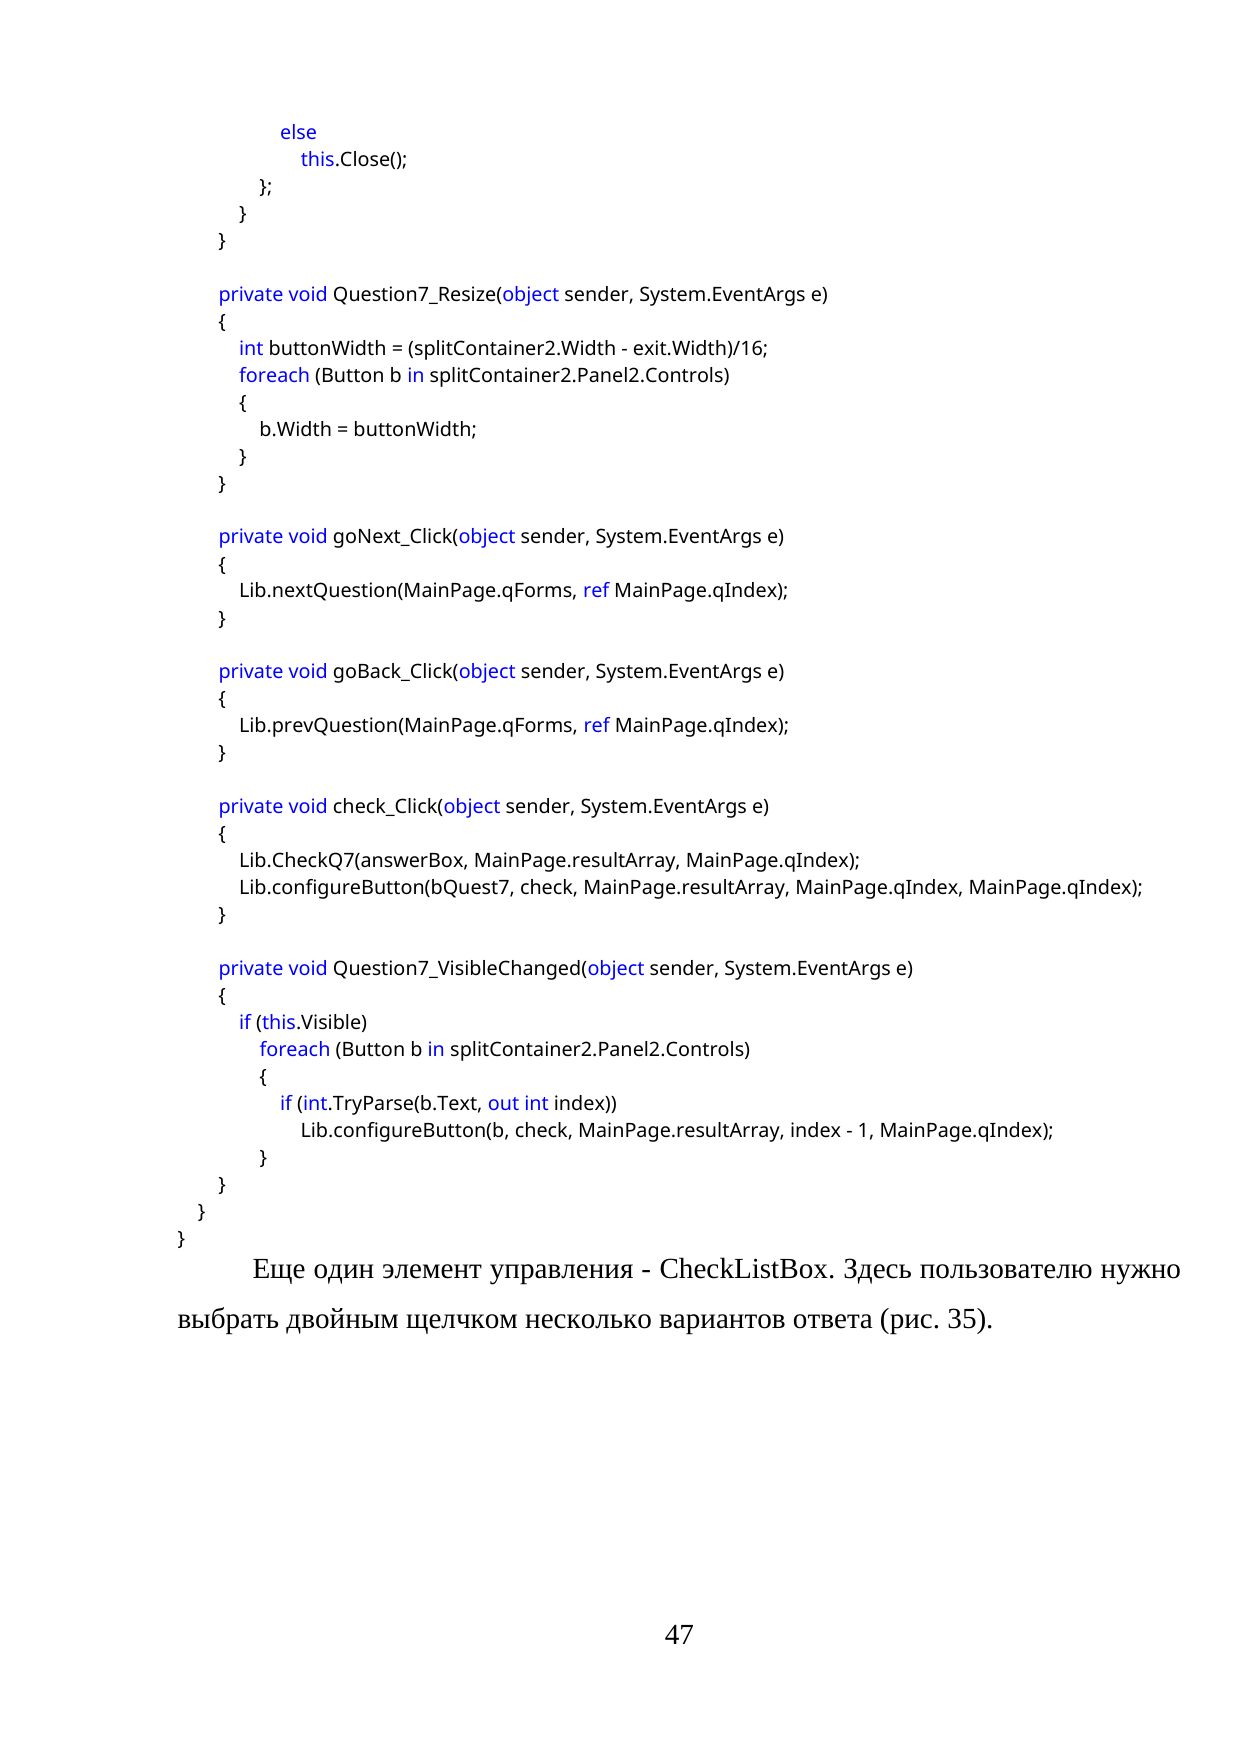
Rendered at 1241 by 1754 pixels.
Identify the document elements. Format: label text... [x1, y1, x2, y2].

text } [177, 1143, 1181, 1170]
text }; [177, 172, 1181, 199]
text { [177, 981, 1181, 1008]
text } [177, 1224, 1181, 1251]
text Lib.configureButton(b, check, MainPage.resultArray, index - 1, MainPage.qIndex); [177, 1116, 1181, 1143]
text { [177, 1062, 1181, 1089]
text private void Question7_VisibleChanged(object sender, System.EventArgs e) [177, 954, 1181, 981]
text Еще один элемент управления - CheckListBox. Здесь пользователю нужно выбрать двойным щелчком несколько вариантов ответа (рис. 35). [177, 1251, 1181, 1335]
text this.Close(); [177, 145, 1181, 172]
text else [177, 118, 1181, 145]
text } [177, 901, 1181, 927]
text private void check_Click(object sender, System.EventArgs e) [177, 793, 1181, 819]
text Lib.CheckQ7(answerBox, MainPage.resultArray, MainPage.qIndex); [177, 847, 1181, 873]
text if (int.TryParse(b.Text, out int index)) [177, 1089, 1181, 1116]
text } [177, 199, 1181, 226]
text } [177, 469, 1181, 496]
text private void goBack_Click(object sender, System.EventArgs e) [177, 658, 1181, 685]
text Lib.nextQuestion(MainPage.qForms, ref MainPage.qIndex); [177, 577, 1181, 604]
text Lib.prevQuestion(MainPage.qForms, ref MainPage.qIndex); [177, 712, 1181, 739]
text private void Question7_Resize(object sender, System.EventArgs e) [177, 280, 1181, 307]
text { [177, 819, 1181, 847]
text { [177, 550, 1181, 577]
text { [177, 307, 1181, 334]
text } [177, 226, 1181, 253]
text } [177, 442, 1181, 469]
text private void goNext_Click(object sender, System.EventArgs e) [177, 523, 1181, 550]
text } [177, 739, 1181, 766]
text int buttonWidth = (splitContainer2.Width - exit.Width)/16; [177, 334, 1181, 361]
text foreach (Button b in splitContainer2.Panel2.Controls) [177, 1035, 1181, 1062]
text } [177, 1197, 1181, 1224]
text { [177, 685, 1181, 712]
text Lib.configureButton(bQuest7, check, MainPage.resultArray, MainPage.qIndex, MainPage.qIndex); [177, 873, 1181, 901]
text if (this.Visible) [177, 1008, 1181, 1035]
text b.Width = buttonWidth; [177, 415, 1181, 442]
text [177, 361, 1181, 388]
text { [177, 388, 1181, 415]
text } [177, 1170, 1181, 1197]
text } [177, 604, 1181, 631]
